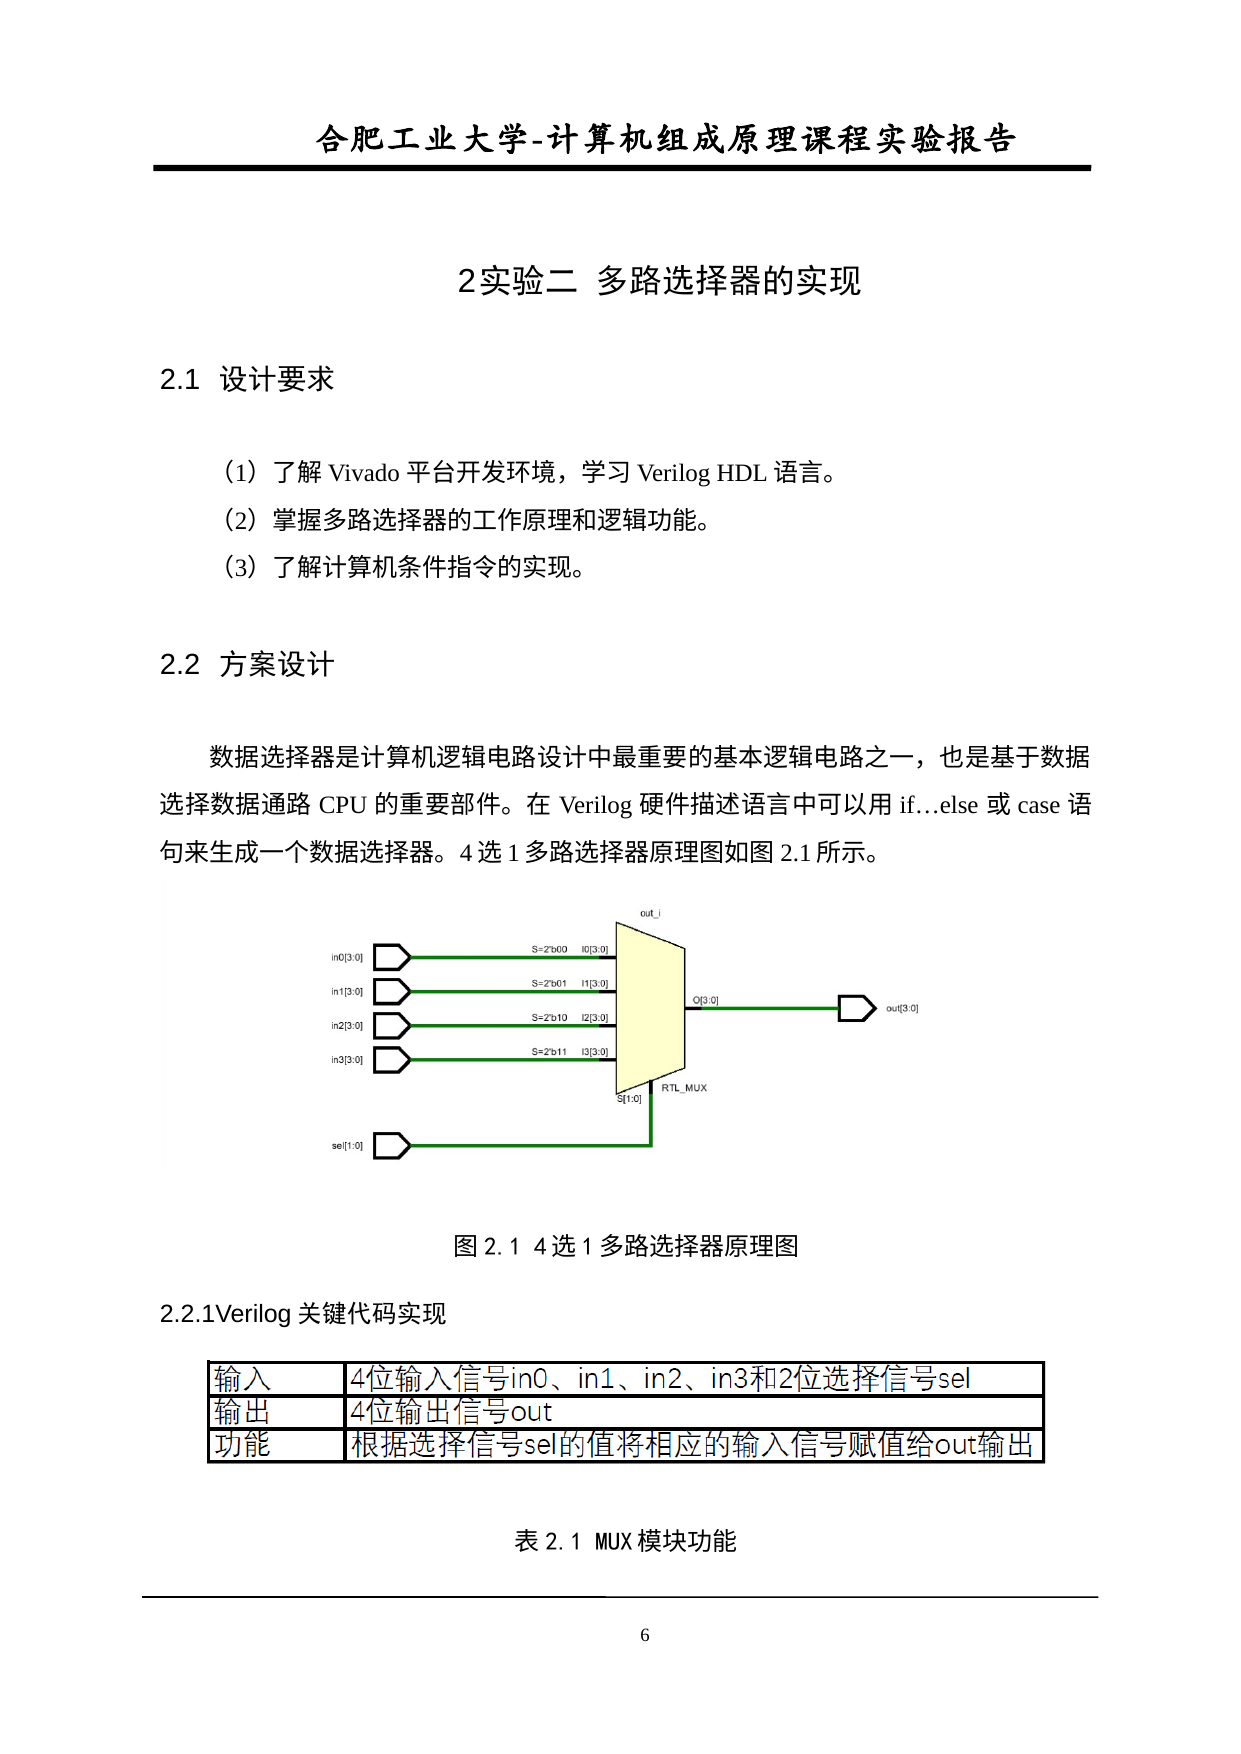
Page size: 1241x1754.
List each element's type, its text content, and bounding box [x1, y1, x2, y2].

subtitle 方案设计 [159, 638, 1093, 684]
picture [206, 1360, 1046, 1464]
text （2）掌握多路选择器的工作原理和逻辑功能。 [159, 494, 1093, 542]
text 数据选择器是计算机逻辑电路设计中最重要的基本逻辑电路之一，也是基于数据选择数据通路 CPU 的重要部件。在 Verilog 硬件描述语言中可以用if…else 或 case 语句来生成一个数据选择器。4选1多路选择器原理图如图 2.1所示。 [159, 731, 1093, 875]
subtitle 2.2.1Verilog关键代码实现 [159, 1289, 1093, 1337]
text （3）了解计算机条件指令的实现。 [159, 542, 1093, 590]
text 表 2.1 MUX模块功能 [159, 1513, 1093, 1559]
subtitle 设计要求 [159, 353, 1093, 399]
text 图 2.1 4选1多路选择器原理图 [159, 1219, 1093, 1265]
picture [161, 875, 1090, 1174]
text （1）了解 Vivado 平台开发环境，学习 Verilog HDL 语言。 [159, 447, 1093, 494]
subtitle 实验二 多路选择器的实现 [159, 255, 1093, 303]
